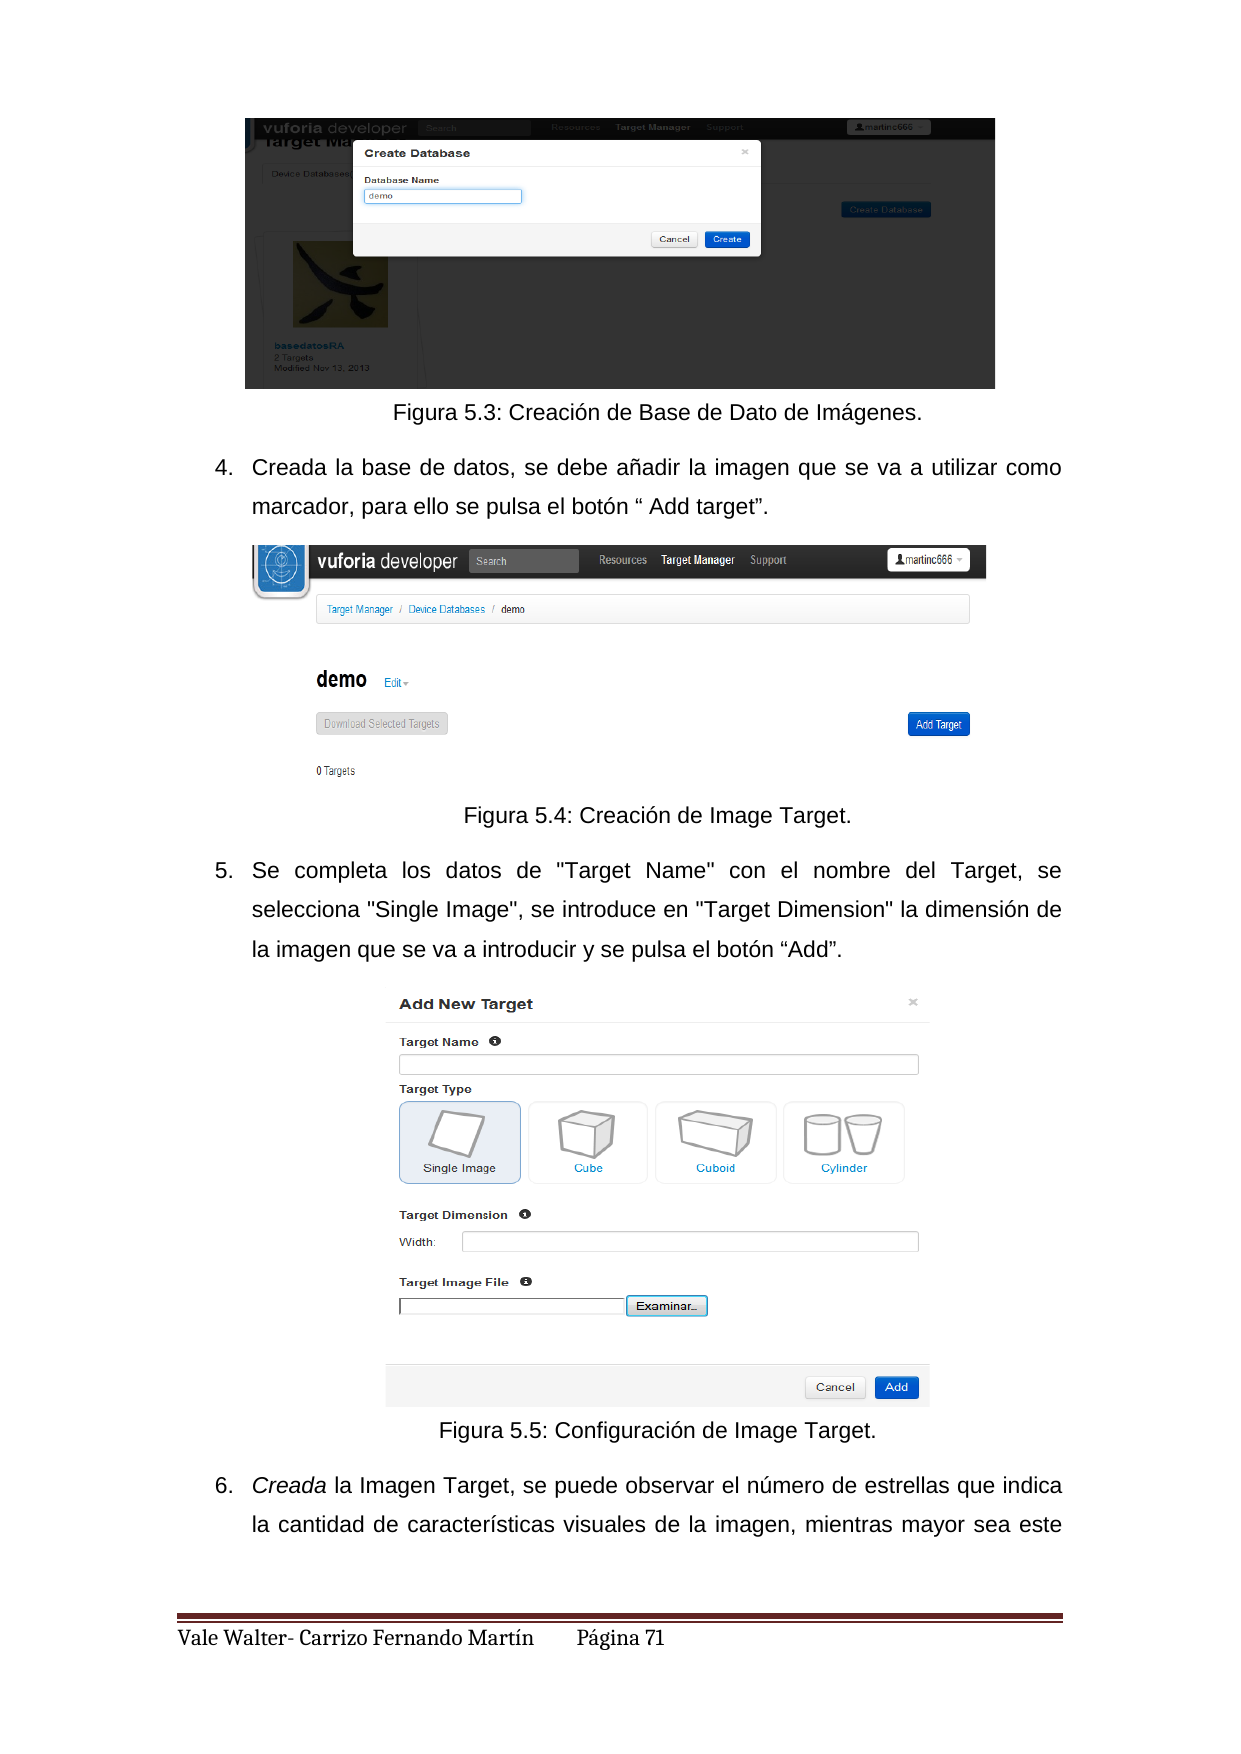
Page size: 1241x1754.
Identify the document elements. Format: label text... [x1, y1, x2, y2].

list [214, 1472, 1063, 1537]
picture [245, 118, 995, 389]
picture [385, 987, 930, 1407]
list Creada la base de datos, se debe añadir la imagen que se va a utilizar como marcador, para ello se pulsa el botón “ Add target”. [214, 453, 1063, 519]
list Se completa los datos de "Target Name" con el nombre del Target, se selecciona "Single Image", se introduce en "Target Dimension" la dimensión de la imagen que se va a introducir y se pulsa el botón “Add”. [214, 857, 1063, 962]
picture [252, 545, 987, 803]
text Figura 5.5: Configuración de Image Target. [252, 1417, 1063, 1443]
text Figura 5.3: Creación de Base de Dato de Imágenes. [252, 399, 1063, 426]
text Figura 5.4: Creación de Image Target. [252, 802, 1063, 829]
